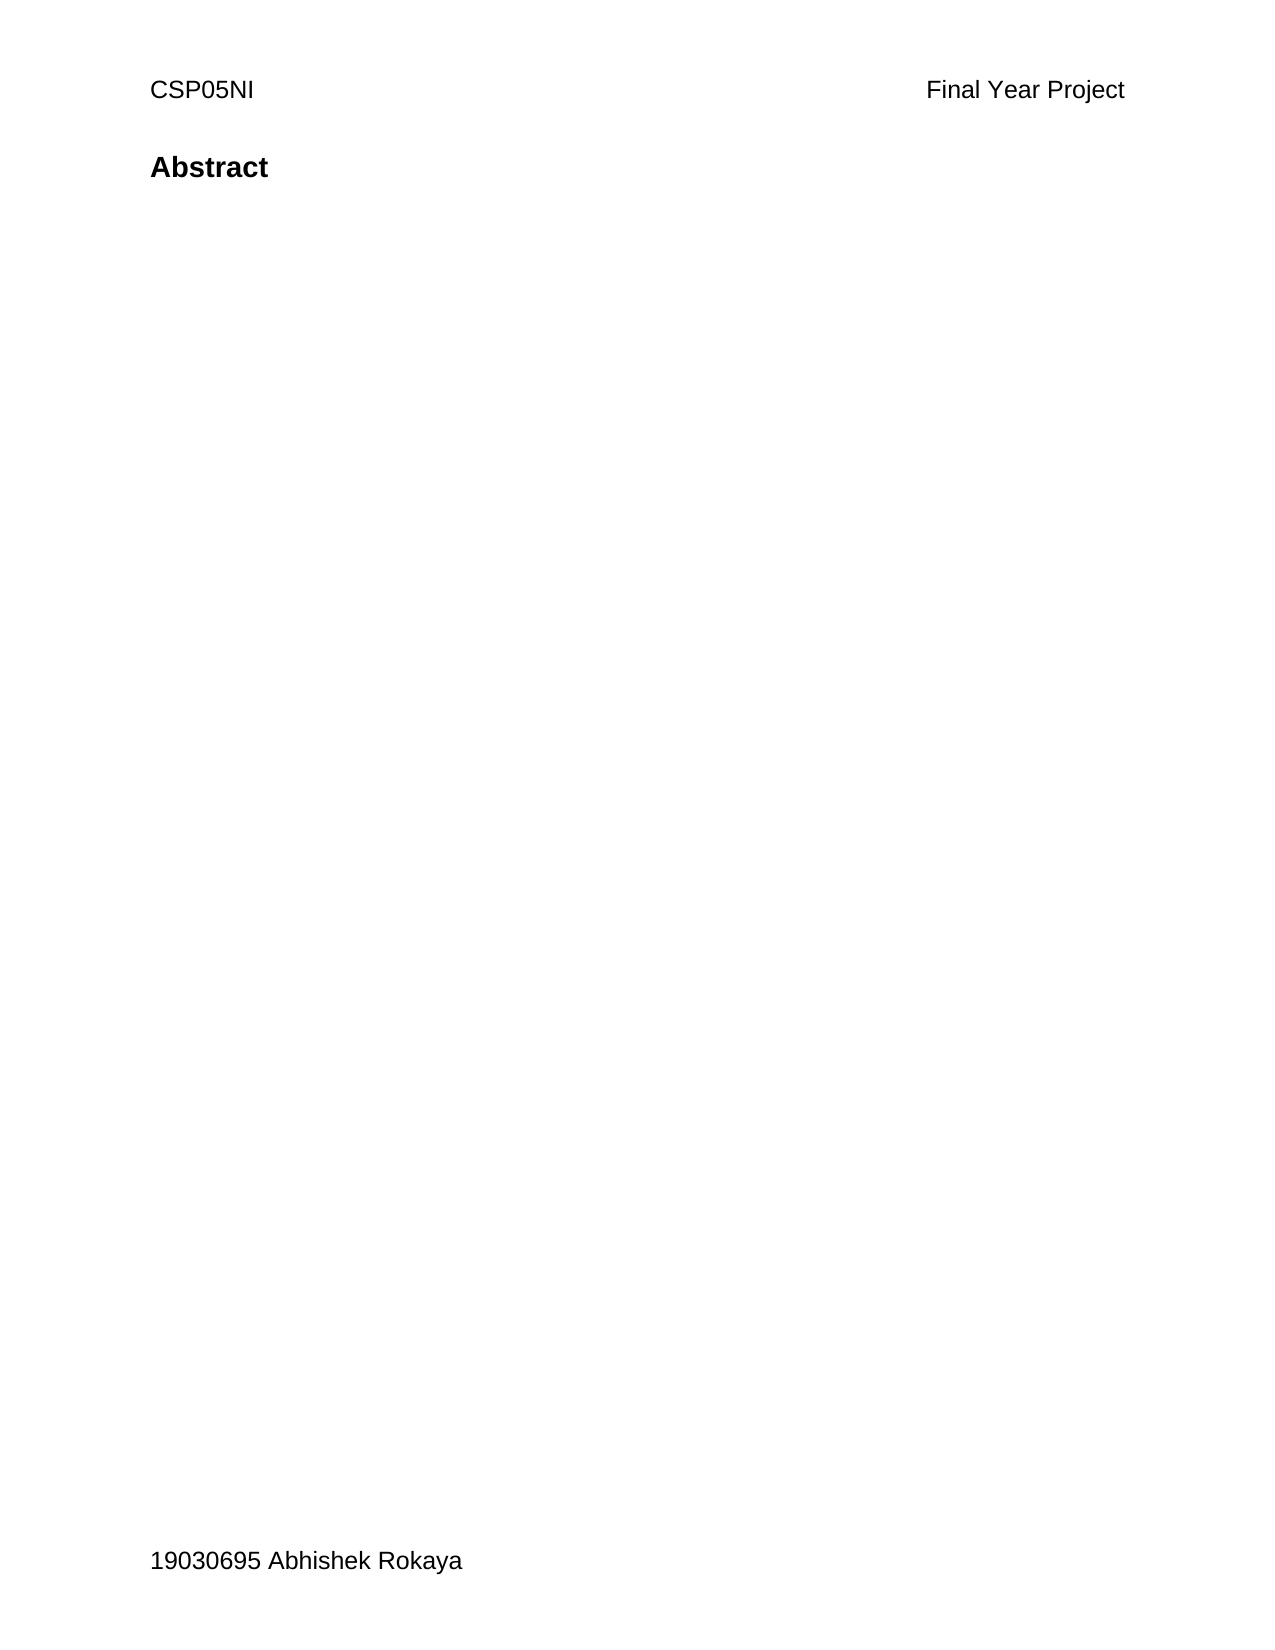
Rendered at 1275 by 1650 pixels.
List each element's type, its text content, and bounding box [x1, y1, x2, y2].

text Abstract [150, 150, 1125, 183]
